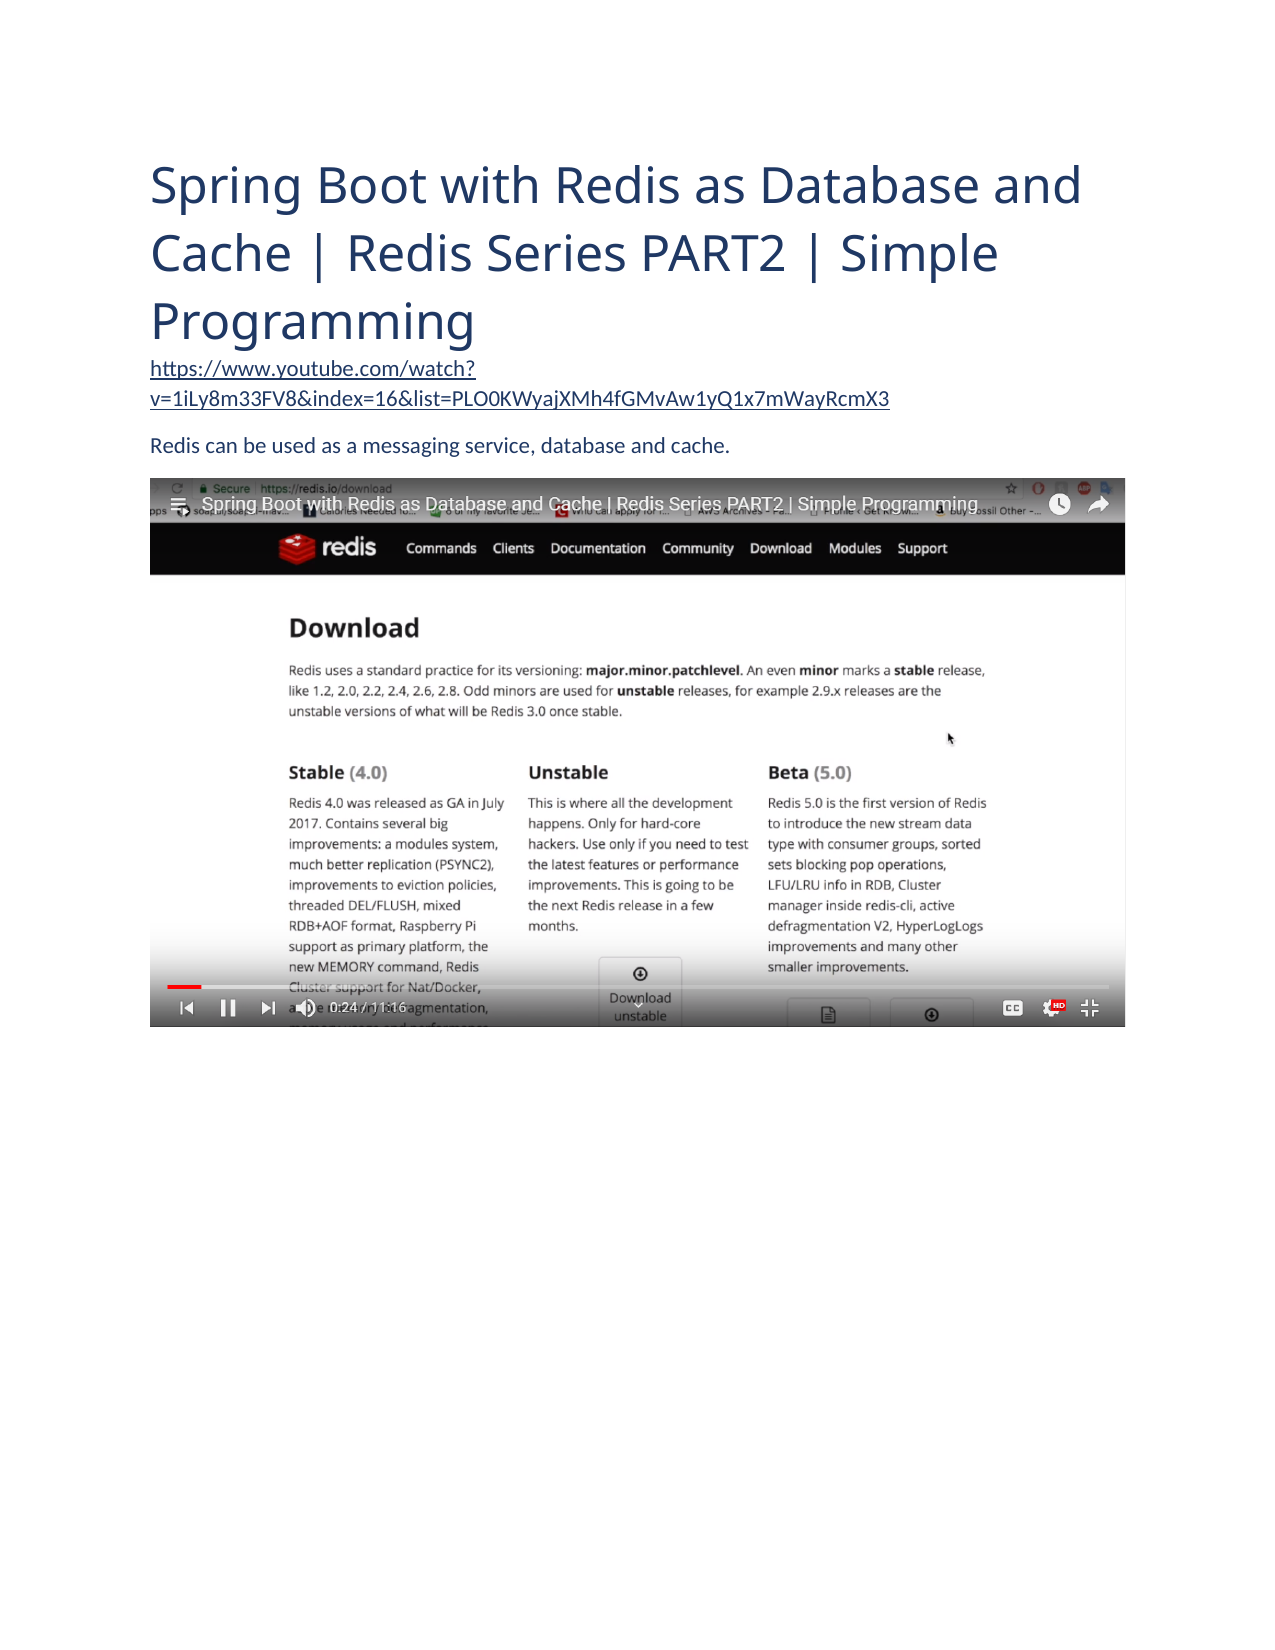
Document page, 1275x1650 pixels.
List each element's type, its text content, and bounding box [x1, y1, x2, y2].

text https://www.youtube.com/watch?v=1iLy8m33FV8&index=16&list=PLO0KWyajXMh4fGMvAw1yQ1x7mWayRcmX3 [150, 354, 1125, 413]
text Redis can be used as a messaging service, database and cache. [150, 431, 1125, 459]
text Spring Boot with Redis as Database and Cache | Redis Series PART2 | Simple Programming [150, 150, 1125, 354]
picture [150, 478, 1125, 1027]
